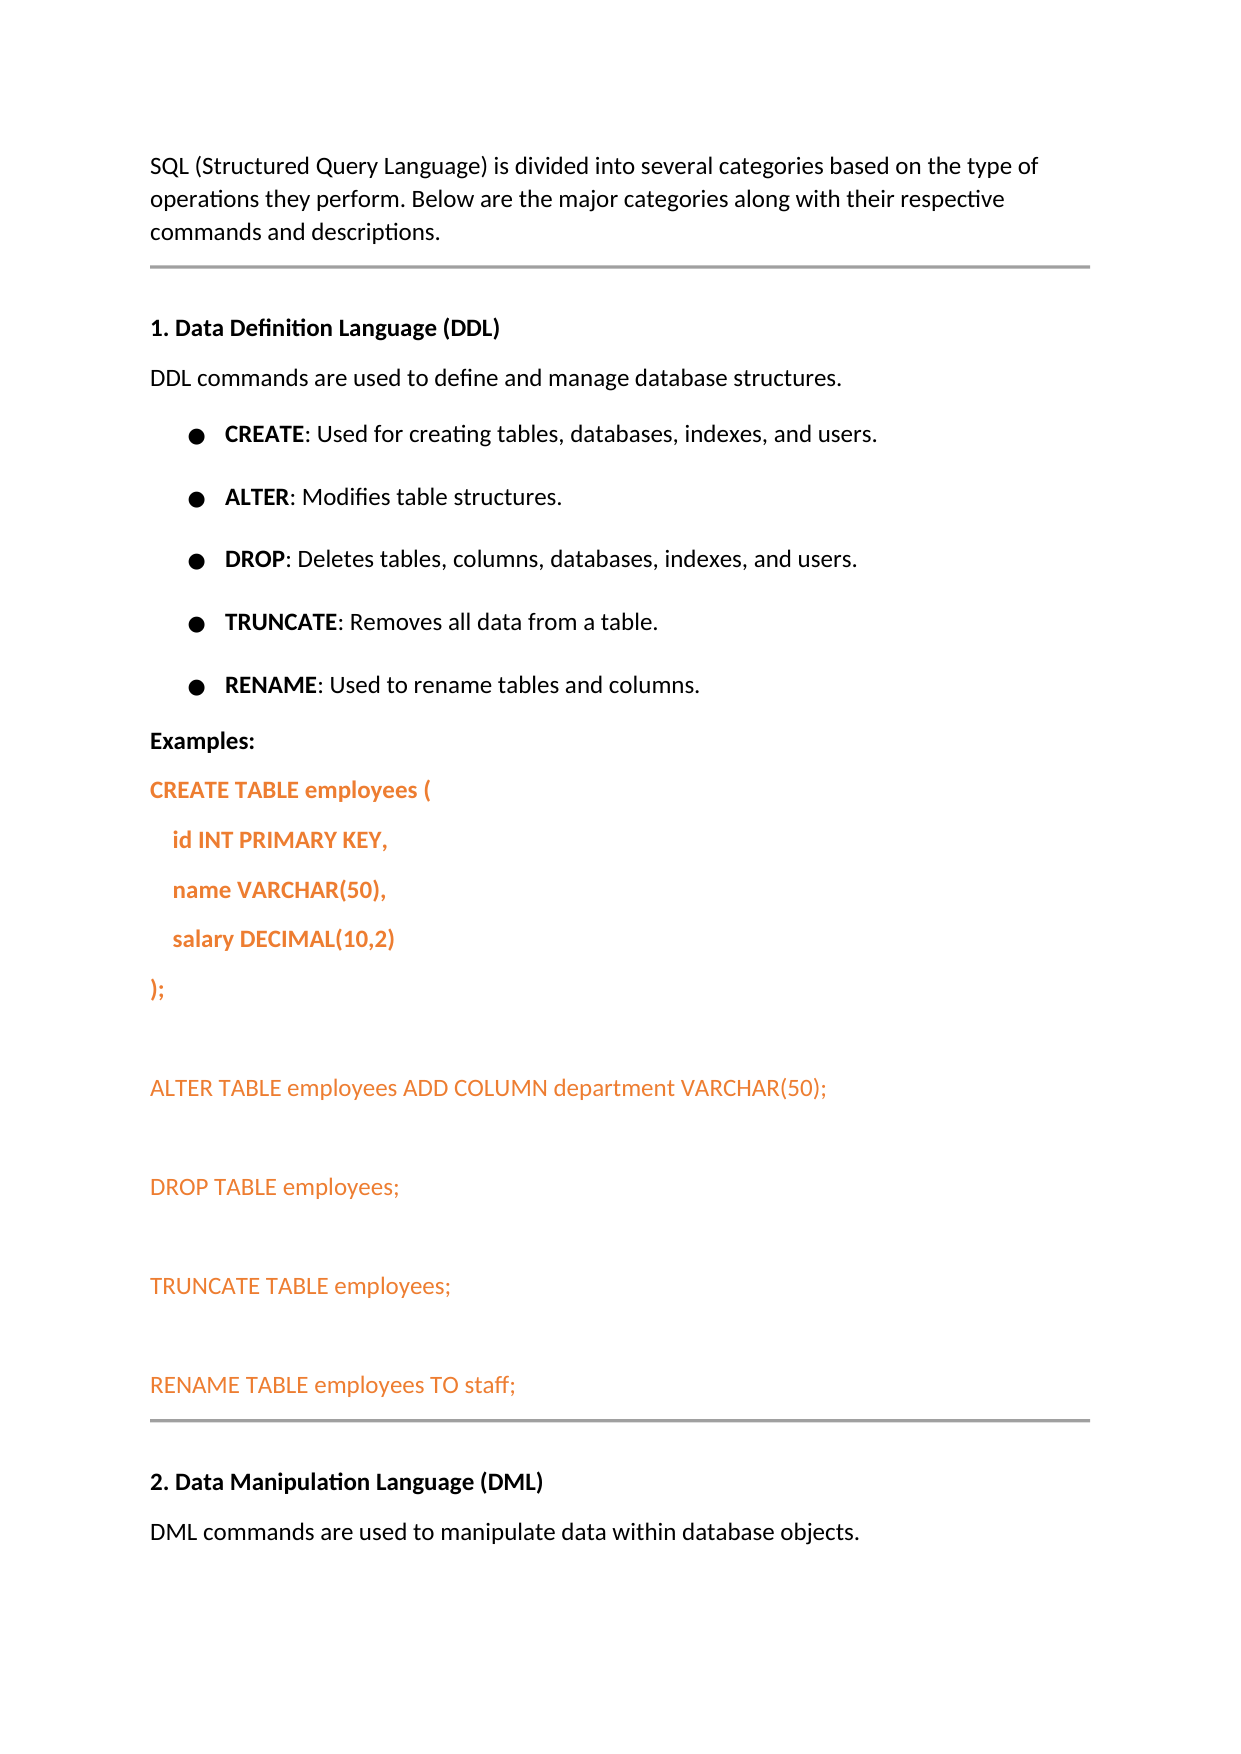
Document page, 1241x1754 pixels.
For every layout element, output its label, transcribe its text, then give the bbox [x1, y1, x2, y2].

text salary DECIMAL(10,2) [150, 923, 1090, 954]
list TRUNCATE: Removes all data from a table. [187, 599, 1090, 642]
text ALTER TABLE employees ADD COLUMN department VARCHAR(50); [150, 1072, 1090, 1103]
text name VARCHAR(50), [150, 874, 1090, 904]
text CREATE TABLE employees ( [150, 774, 1090, 805]
text id INT PRIMARY KEY, [150, 824, 1090, 855]
text 1. Data Definition Language (DDL) [150, 312, 1090, 343]
text RENAME TABLE employees TO staff; [150, 1369, 1090, 1400]
list RENAME: Used to rename tables and columns. [187, 662, 1090, 705]
text TRUNCATE TABLE employees; [150, 1270, 1090, 1301]
text ); [150, 973, 1090, 1003]
text Examples: [150, 725, 1090, 756]
list DROP: Deletes tables, columns, databases, indexes, and users. [187, 537, 1090, 579]
text SQL (Structured Query Language) is divided into several categories based on the type of operations they perform. Below are the major categories along with their respective commands and descriptions. [150, 150, 1090, 246]
text DROP TABLE employees; [150, 1171, 1090, 1202]
list ALTER: Modifies table structures. [187, 474, 1090, 517]
text 2. Data Manipulation Language (DML) [150, 1466, 1090, 1497]
text DML commands are used to manipulate data within database objects. [150, 1516, 1090, 1546]
text DDL commands are used to define and manage database structures. [150, 362, 1090, 392]
list CREATE: Used for creating tables, databases, indexes, and users. [187, 411, 1090, 454]
